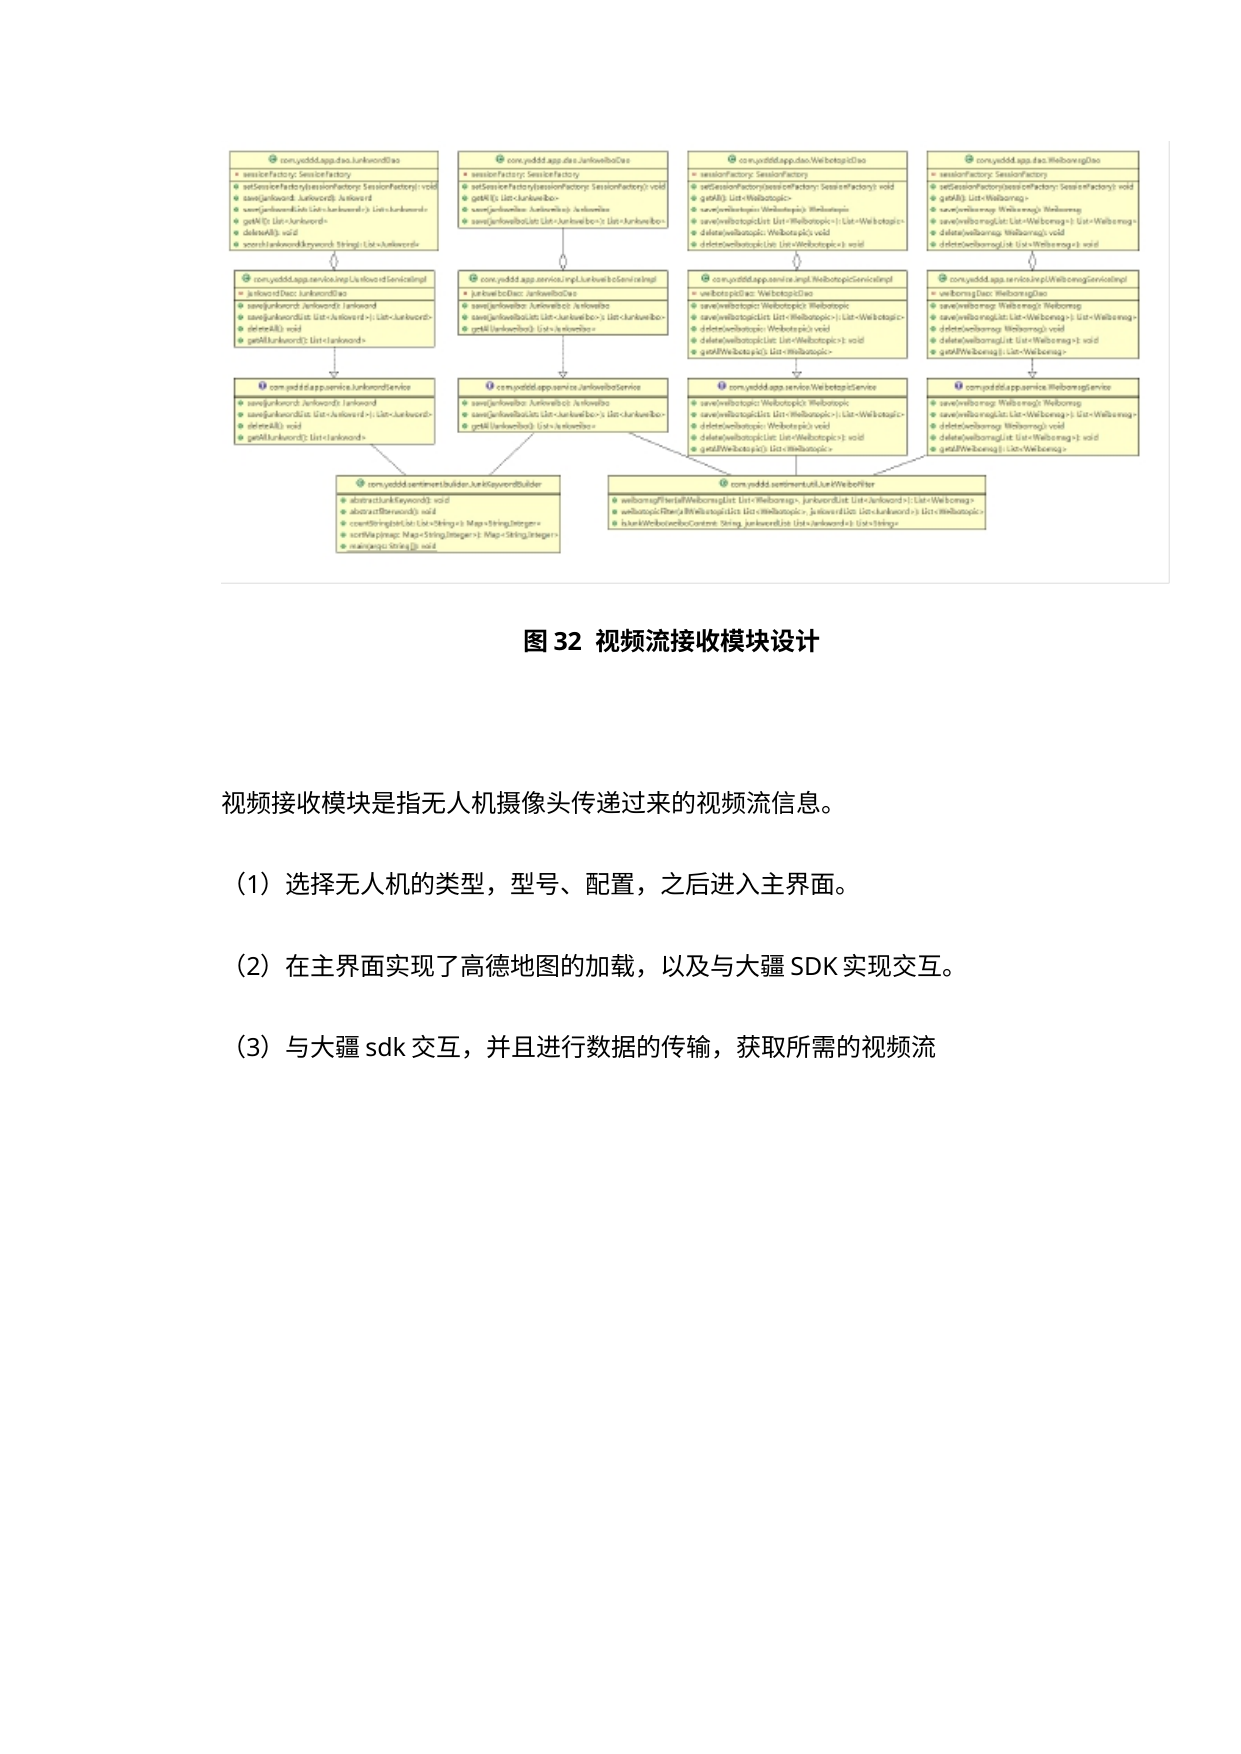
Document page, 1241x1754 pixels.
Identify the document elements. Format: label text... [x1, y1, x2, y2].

text （3）与大疆sdk交互，并且进行数据的传输，获取所需的视频流 [177, 1013, 1122, 1078]
text 图32 视频流接收模块设计 [177, 607, 1122, 672]
text （2）在主界面实现了高德地图的加载，以及与大疆SDK实现交互。 [177, 932, 1122, 997]
text （1）选择无人机的类型，型号、配置，之后进入主界面。 [177, 850, 1122, 915]
text 视频接收模块是指无人机摄像头传递过来的视频流信息。 [177, 769, 1122, 834]
picture [221, 141, 1171, 585]
